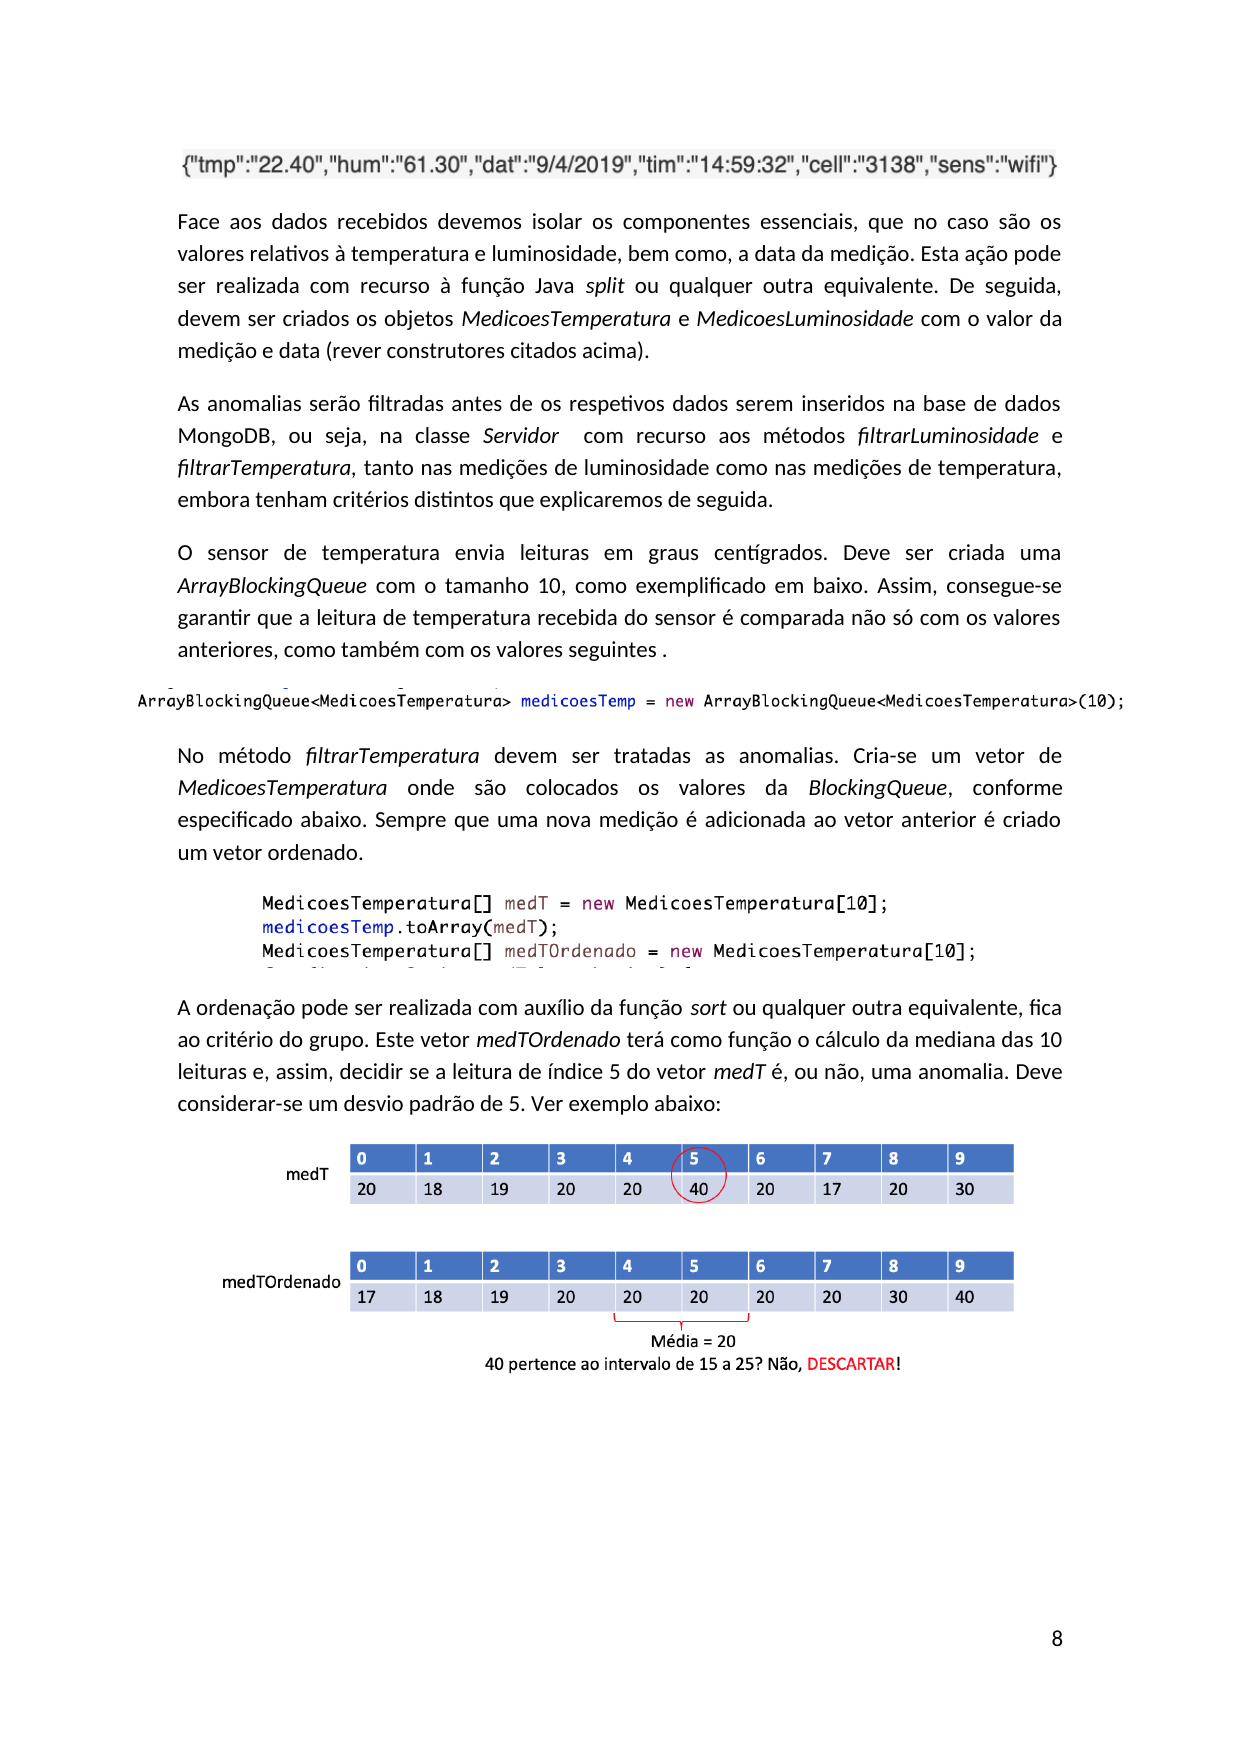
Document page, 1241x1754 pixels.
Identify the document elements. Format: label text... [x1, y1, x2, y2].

picture [177, 147, 1063, 183]
text As anomalias serão filtradas antes de os respetivos dados serem inseridos na base de dados MongoDB, ou seja, na classe Servidor com recurso aos métodos filtrarLuminosidade e filtrarTemperatura, tanto nas medições de luminosidade como nas medições de temperatura, embora tenham critérios distintos que explicaremos de seguida. [177, 389, 1063, 513]
picture [213, 1142, 1027, 1375]
picture [132, 688, 1138, 713]
text A ordenação pode ser realizada com auxílio da função sort ou qualquer outra equivalente, fica ao critério do grupo. Este vetor medTOrdenado terá como função o cálculo da mediana das 10 leituras e, assim, decidir se a leitura de índice 5 do vetor medT é, ou não, uma anomalia. Deve considerar-se um desvio padrão de 5. Ver exemplo abaixo: [177, 993, 1063, 1117]
text O sensor de temperatura envia leituras em graus centígrados. Deve ser criada uma ArrayBlockingQueue com o tamanho 10, como exemplificado em baixo. Assim, consegue-se garantir que a leitura de temperatura recebida do sensor é comparada não só com os valores anteriores, como também com os valores seguintes . [177, 538, 1063, 663]
text No método filtrarTemperatura devem ser tratadas as anomalias. Cria-se um vetor de MedicoesTemperatura onde são colocados os valores da BlockingQueue, conforme especificado abaixo. Sempre que uma nova medição é adicionada ao vetor anterior é criado um vetor ordenado. [177, 741, 1063, 866]
picture [257, 890, 984, 968]
text Face aos dados recebidos devemos isolar os componentes essenciais, que no caso são os valores relativos à temperatura e luminosidade, bem como, a data da medição. Esta ação pode ser realizada com recurso à função Java split ou qualquer outra equivalente. De seguida, devem ser criados os objetos MedicoesTemperatura e MedicoesLuminosidade com o valor da medição e data (rever construtores citados acima). [177, 207, 1063, 364]
